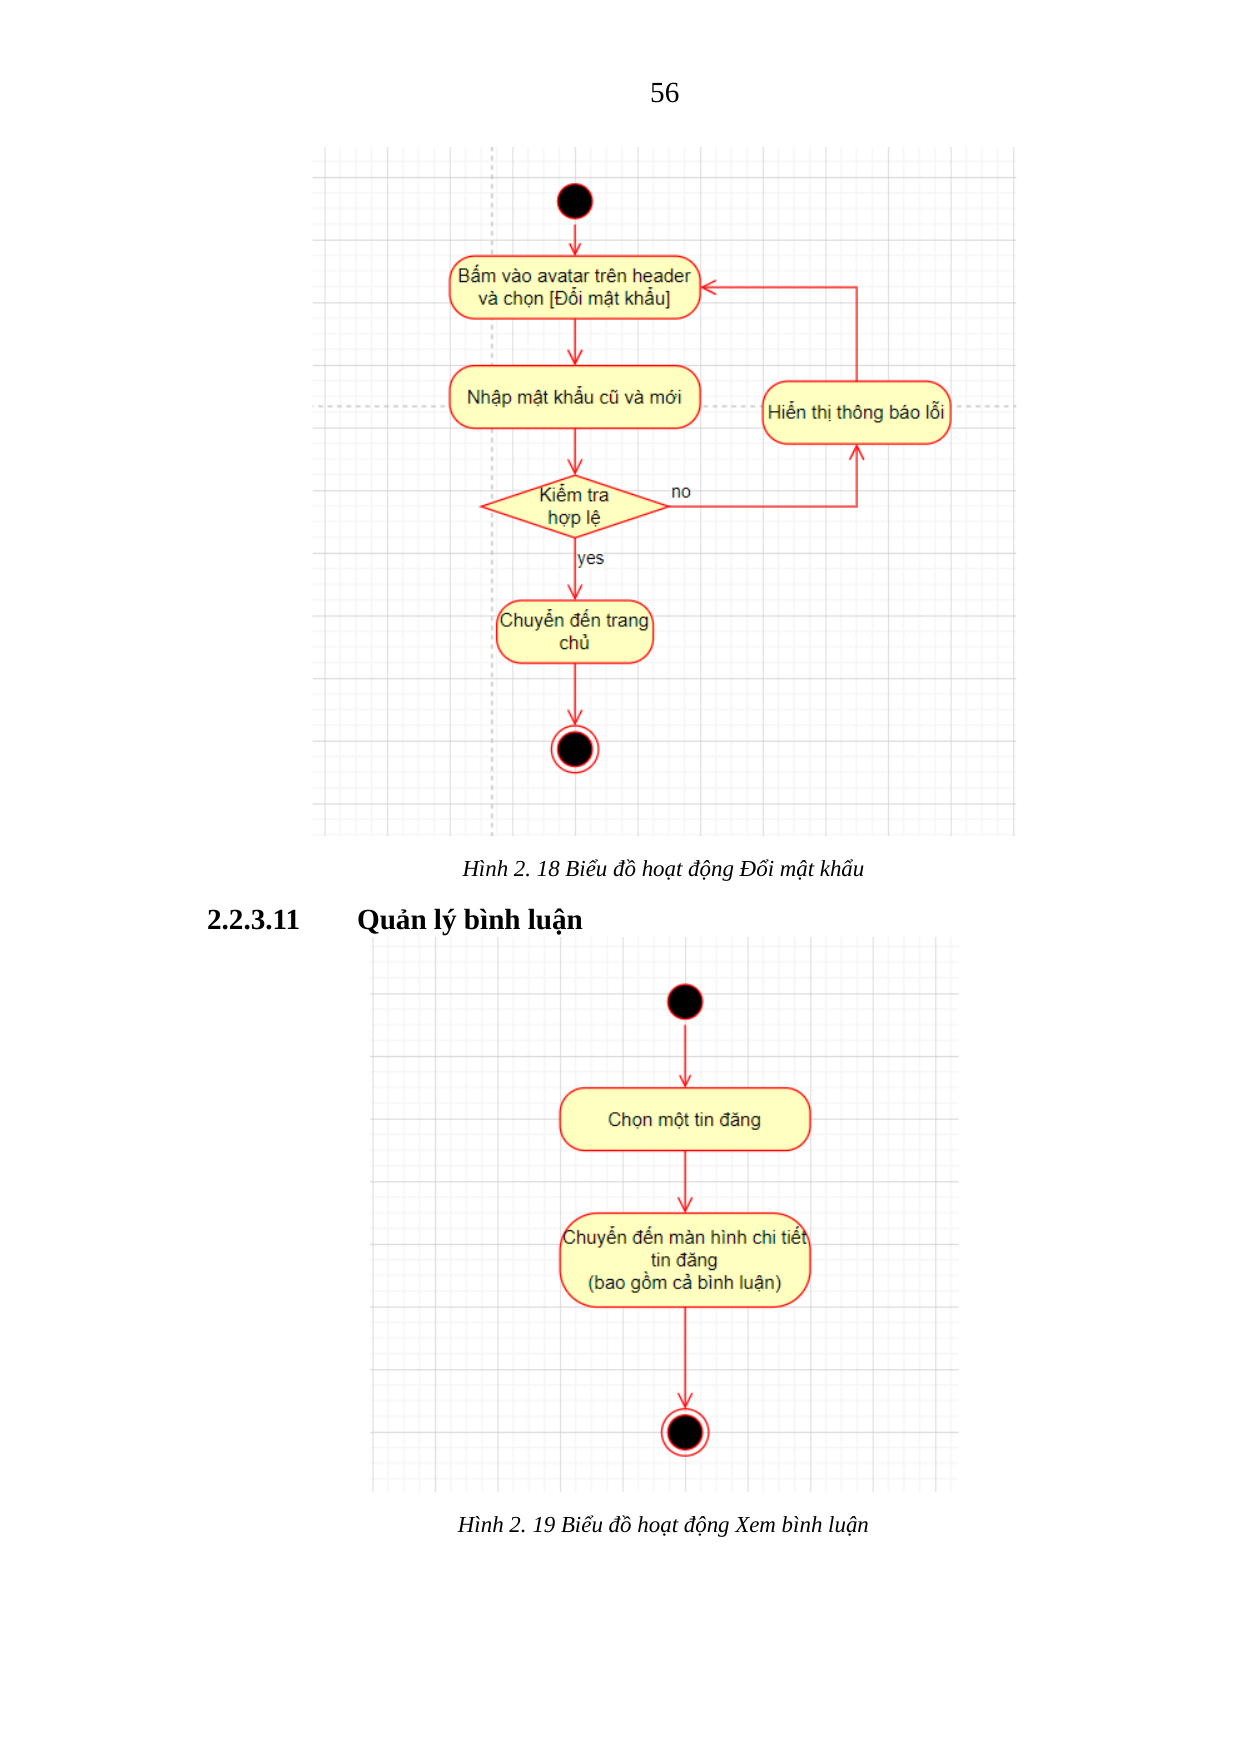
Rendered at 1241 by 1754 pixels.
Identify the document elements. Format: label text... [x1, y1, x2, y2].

subtitle Quản lý bình luận [207, 902, 1122, 935]
picture [370, 937, 959, 1492]
picture [312, 147, 1017, 836]
